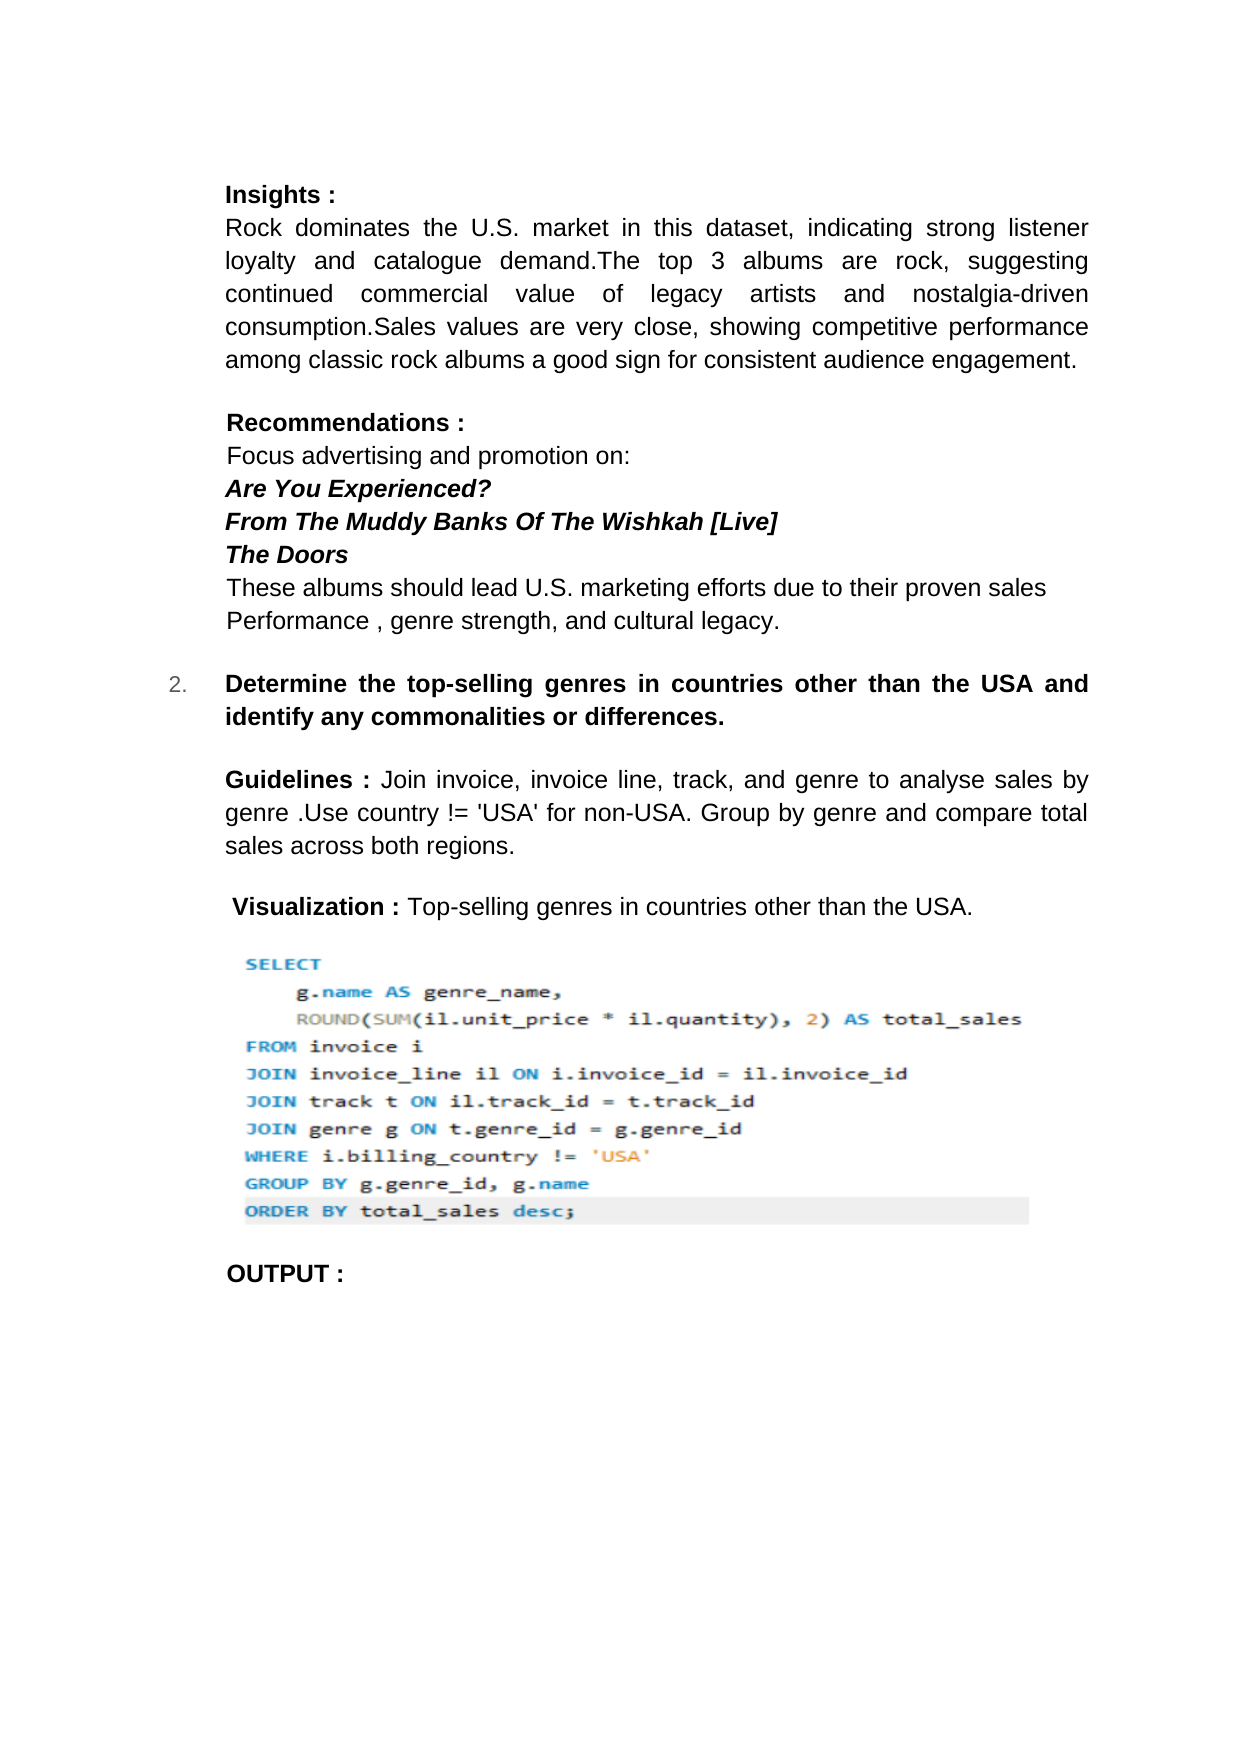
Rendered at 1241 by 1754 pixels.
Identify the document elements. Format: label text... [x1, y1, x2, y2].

text OUTPUT : [150, 1259, 1090, 1287]
text Recommendations : [150, 408, 1090, 437]
text The Doors [225, 540, 1090, 569]
text Performance , genre strength, and cultural legacy. [150, 606, 1090, 635]
text These albums should lead U.S. marketing efforts due to their proven sales [150, 573, 1090, 602]
list Determine the top-selling genres in countries other than the USA and identify any commonalities or differences. [187, 669, 1090, 731]
picture [233, 951, 1030, 1231]
text From The Muddy Banks Of The Wishkah [Live] [225, 507, 1090, 536]
text Visualization : Top-selling genres in countries other than the USA. [225, 892, 1090, 920]
text Are You Experienced? [225, 474, 1090, 503]
text Insights : [225, 180, 1090, 209]
text Guidelines : Join invoice, invoice line, track, and genre to analyse sales by genre .Use country != 'USA' for non-USA. Group by genre and compare total sales across both regions. [225, 765, 1090, 860]
text Rock dominates the U.S. market in this dataset, indicating strong listener loyalty and catalogue demand.The top 3 albums are rock, suggesting continued commercial value of legacy artists and nostalgia-driven consumption.Sales values are very close, showing competitive performance among classic rock albums a good sign for consistent audience engagement. [225, 213, 1090, 374]
text Focus advertising and promotion on: [150, 441, 1090, 470]
